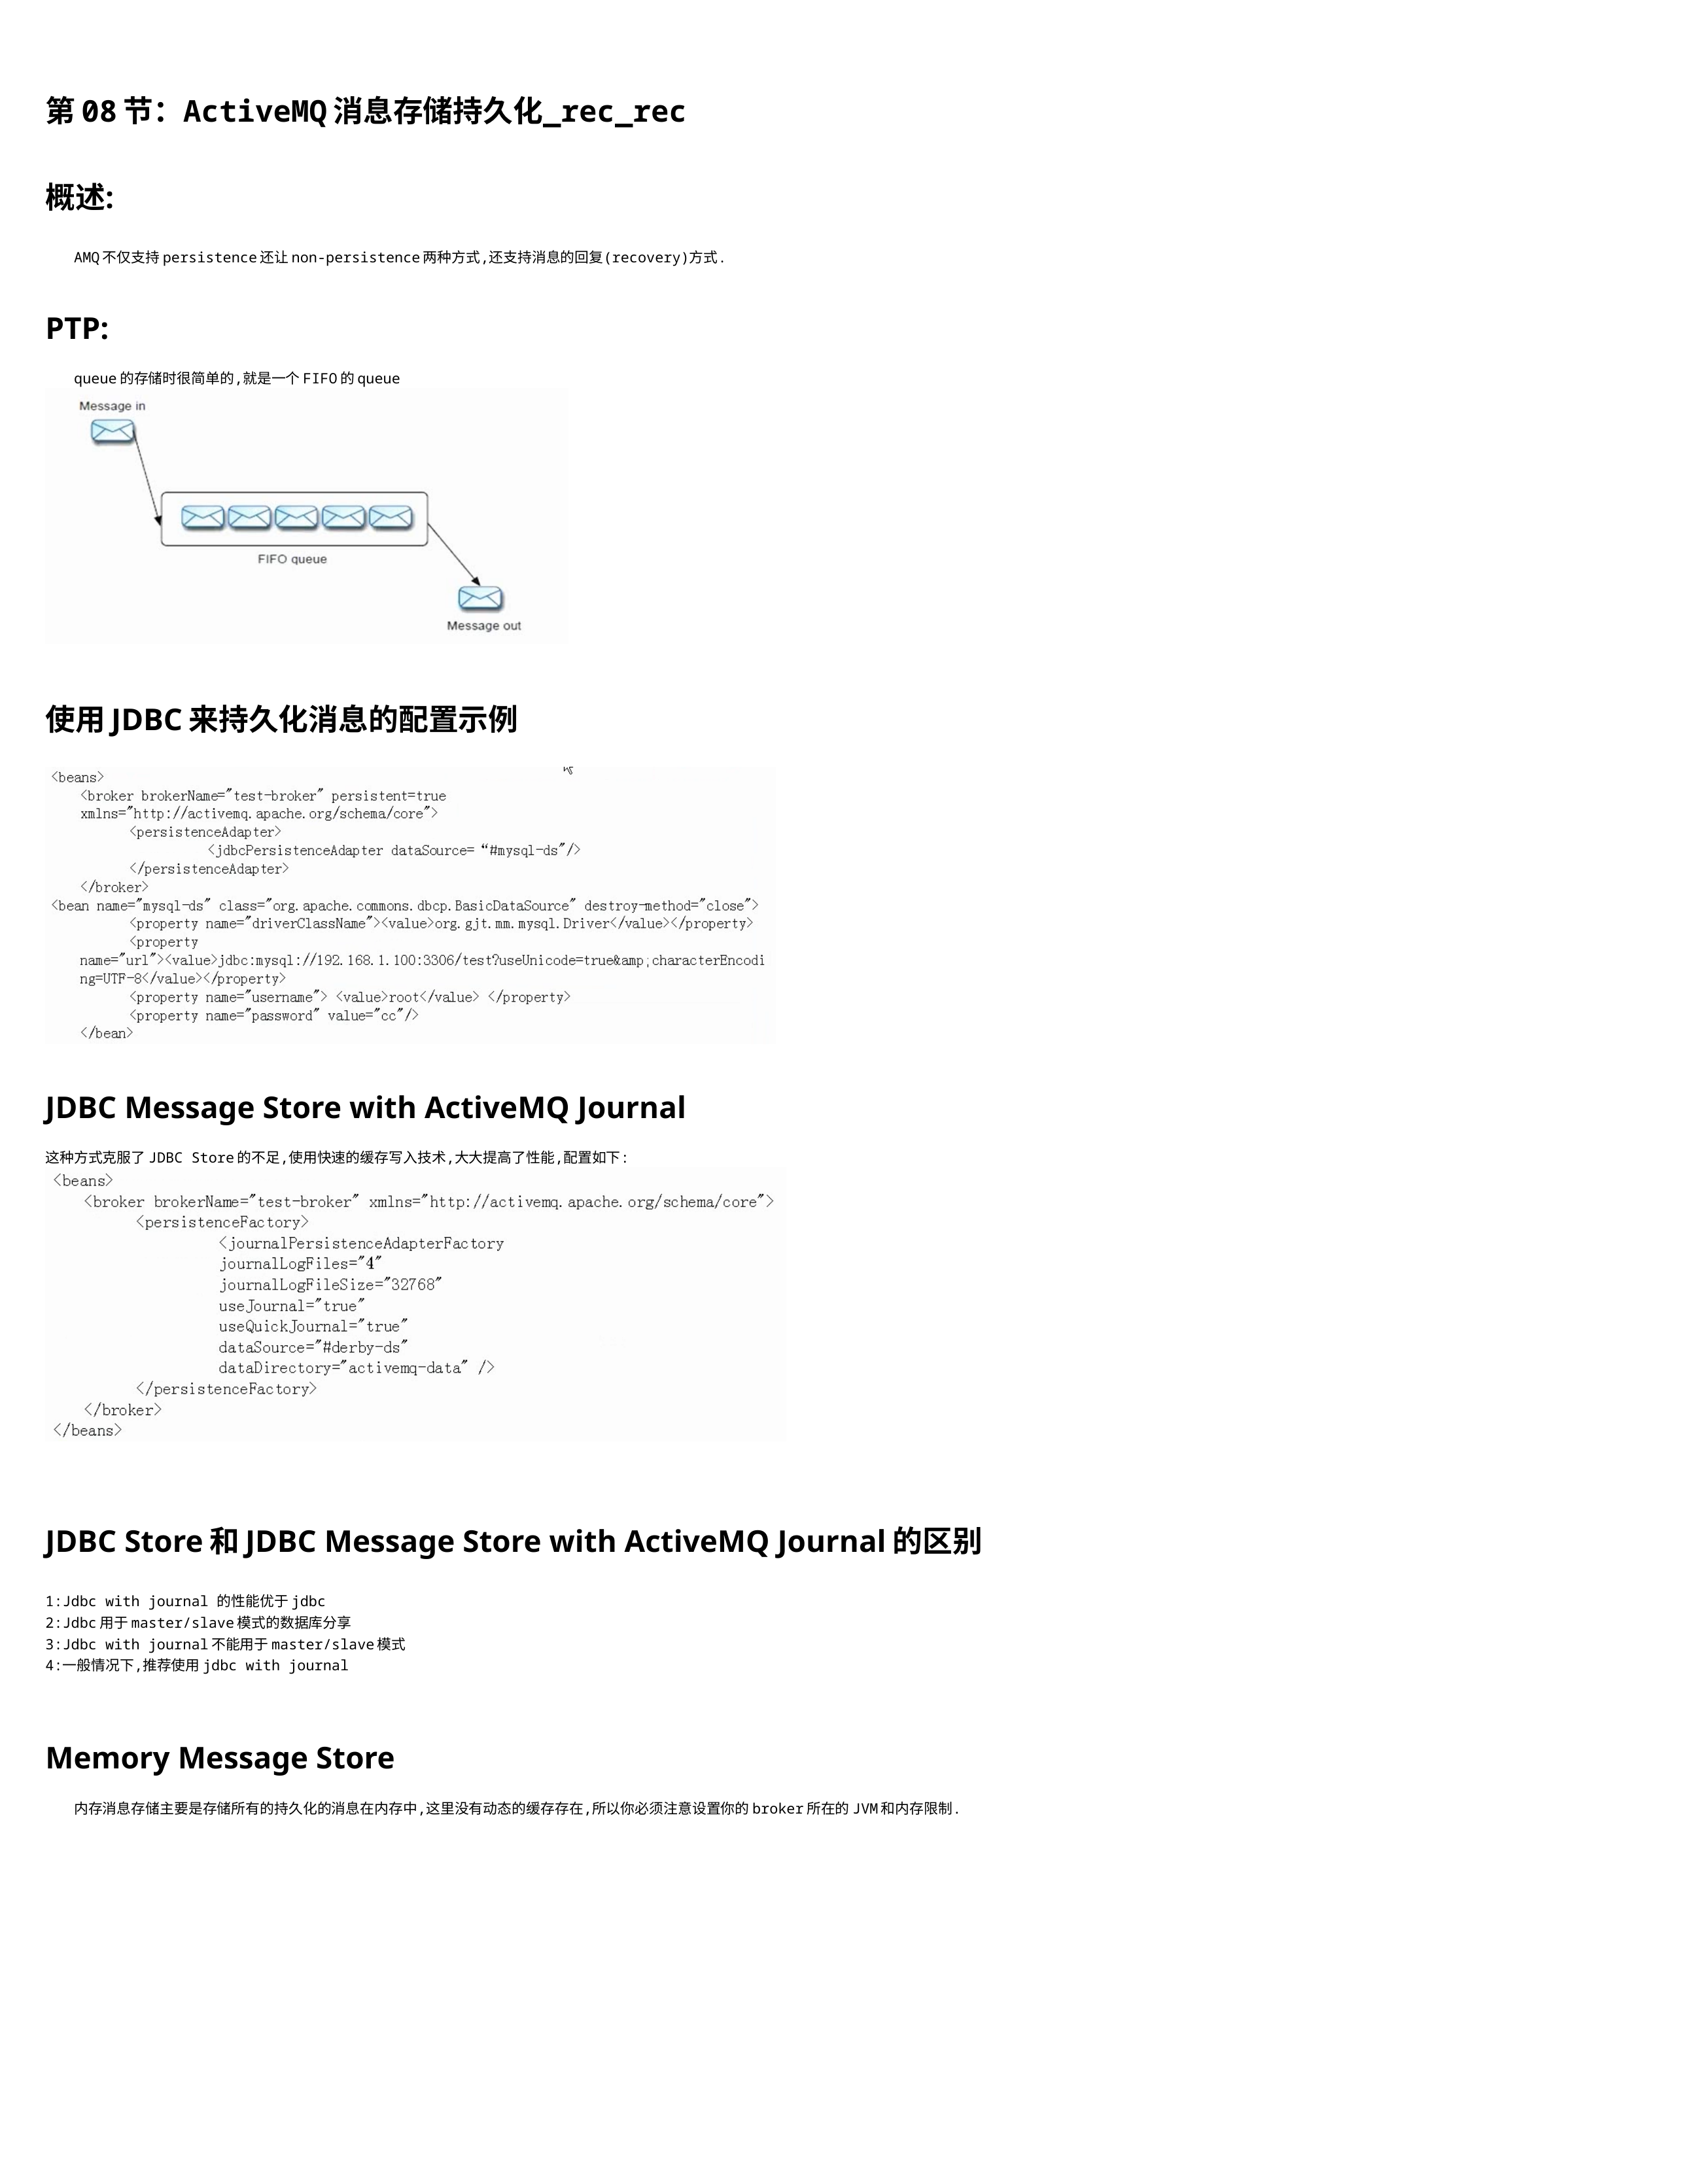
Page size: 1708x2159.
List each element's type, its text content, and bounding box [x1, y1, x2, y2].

subtitle 使用JDBC来持久化消息的配置示例 [45, 685, 1662, 750]
text AMQ不仅支持persistence还让non-persistence两种方式,还支持消息的回复(recovery)方式. [45, 245, 1662, 267]
picture [45, 388, 568, 644]
text 2:Jdbc用于master/slave模式的数据库分享 [45, 1611, 1662, 1632]
text queue的存储时很简单的,就是一个FIFO的queue [45, 367, 1662, 388]
subtitle 第08节：ActiveMQ消息存储持久化_rec_rec [45, 77, 1662, 141]
text 这种方式克服了JDBC Store的不足,使用快速的缓存写入技术,大大提高了性能,配置如下: [45, 1146, 1662, 1167]
picture [45, 1167, 786, 1441]
subtitle JDBC Store和JDBC Message Store with ActiveMQ Journal的区别 [45, 1507, 1662, 1571]
text 1:Jdbc with journal 的性能优于jdbc [45, 1589, 1662, 1611]
text 3:Jdbc with journal不能用于master/slave模式 [45, 1632, 1662, 1654]
subtitle JDBC Message Store with ActiveMQ Journal [45, 1085, 1662, 1129]
subtitle Memory Message Store [45, 1736, 1662, 1779]
subtitle PTP: [45, 306, 1662, 349]
subtitle 概述: [45, 164, 1662, 228]
text 4:一般情况下,推荐使用jdbc with journal [45, 1654, 1662, 1676]
text 内存消息存储主要是存储所有的持久化的消息在内存中,这里没有动态的缓存存在,所以你必须注意设置你的broker所在的JVM和内存限制. [45, 1797, 1662, 1818]
picture [45, 767, 776, 1044]
